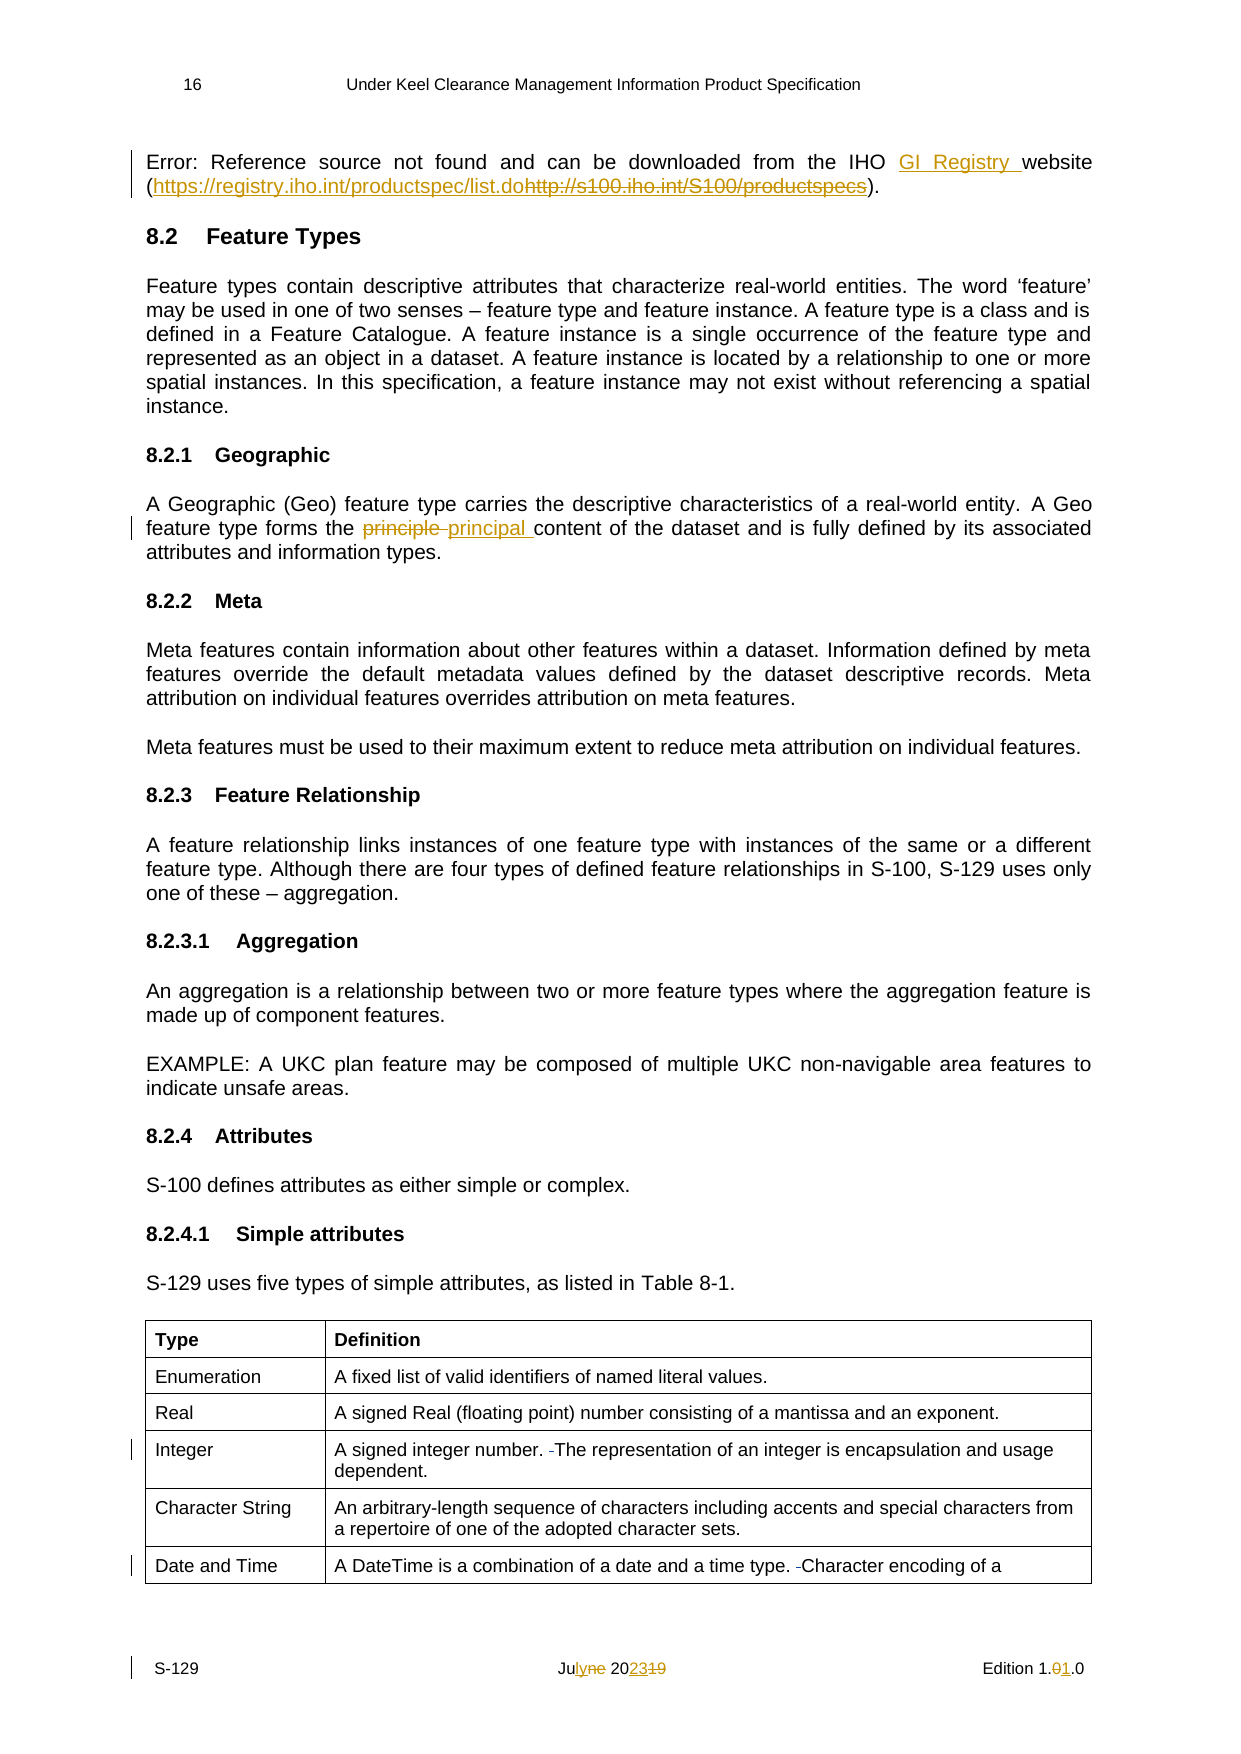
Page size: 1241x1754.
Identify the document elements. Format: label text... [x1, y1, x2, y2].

table_cell Character String [146, 1489, 325, 1546]
table_header Type [146, 1321, 325, 1357]
subtitle Feature Relationship [146, 784, 1092, 808]
text An aggregation is a relationship between two or more feature types where the aggregation feature is made up of component features. [146, 978, 1092, 1026]
subtitle Simple attributes [146, 1222, 1092, 1246]
subtitle Attributes [146, 1124, 1092, 1148]
table_cell An arbitrary-length sequence of characters including accents and special characters from a repertoire of one of the adopted character sets. [326, 1489, 1091, 1546]
table_cell Date and Time [146, 1547, 325, 1583]
table_cell A signed Real (floating point) number consisting of a mantissa and an exponent. [326, 1394, 1091, 1430]
text Feature Catalogue and can be downloaded from the IHO website (). [146, 150, 1092, 198]
text A Geographic (Geo) feature type carries the descriptive characteristics of a real-world entity. A Geo feature type forms the content of the dataset and is fully defined by its associated attributes and information types. [146, 492, 1092, 564]
subtitle Geographic [146, 443, 1092, 467]
table_cell Real [146, 1394, 325, 1430]
text S-129 uses five types of simple attributes, as listed in Table 8-1. [146, 1271, 1092, 1295]
text Meta features must be used to their maximum extent to reduce meta attribution on individual features. [146, 735, 1092, 759]
table_cell Integer [146, 1431, 325, 1488]
table_cell A fixed list of valid identifiers of named literal values. [326, 1358, 1091, 1393]
text S-100 defines attributes as either simple or complex. [146, 1173, 1092, 1197]
table_cell A signed integer number. The representation of an integer is encapsulation and usage dependent. [326, 1431, 1091, 1488]
table_cell Enumeration [146, 1358, 325, 1393]
subtitle Aggregation [146, 929, 1092, 953]
text Meta features contain information about other features within a dataset. Information defined by meta features override the default metadata values defined by the dataset descriptive records. Meta attribution on individual features overrides attribution on meta features. [146, 638, 1092, 710]
text A feature relationship links instances of one feature type with instances of the same or a different feature type. Although there are four types of defined feature relationships in S-100, S-129 uses only one of these – aggregation. [146, 833, 1092, 904]
text EXAMPLE: A UKC plan feature may be composed of multiple UKC non-navigable area features to indicate unsafe areas. [146, 1051, 1092, 1099]
subtitle Feature Types [146, 223, 1092, 249]
subtitle Meta [146, 589, 1092, 613]
table_header Definition [326, 1321, 1091, 1357]
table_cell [326, 1547, 1091, 1583]
text Feature types contain descriptive attributes that characterize real-world entities. The word ‘feature’ may be used in one of two senses – feature type and feature instance. A feature type is a class and is defined in a Feature Catalogue. A feature instance is a single occurrence of the feature type and represented as an object in a dataset. A feature instance is located by a relationship to one or more spatial instances. In this specification, a feature instance may not exist without referencing a spatial instance. [146, 274, 1092, 418]
